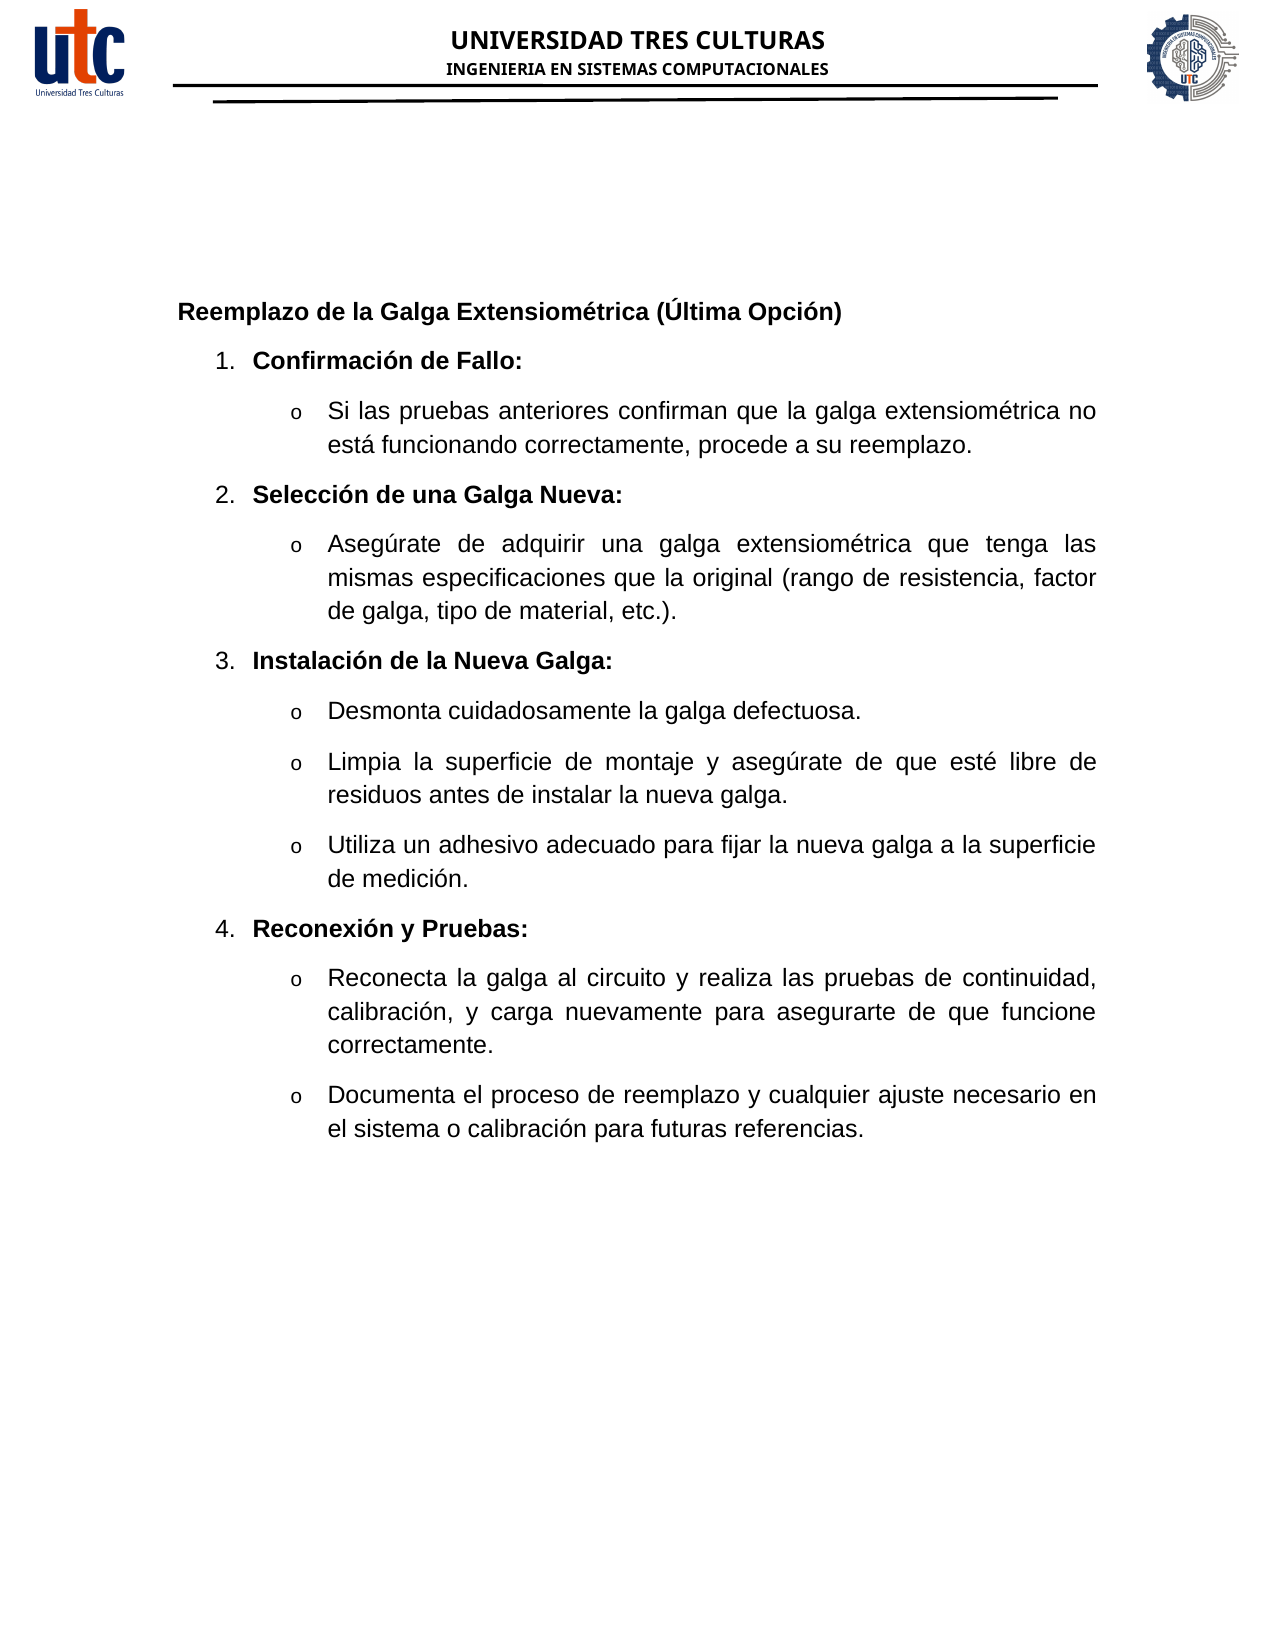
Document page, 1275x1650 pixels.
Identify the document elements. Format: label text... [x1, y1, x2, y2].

list Si las pruebas anteriores confirman que la galga extensiométrica no está funcionando correctamente, procede a su reemplazo. [290, 396, 1098, 459]
picture [34, 9, 125, 96]
list Documenta el proceso de reemplazo y cualquier ajuste necesario en el sistema o calibración para futuras referencias. [290, 1080, 1098, 1143]
list Utiliza un adhesivo adecuado para fijar la nueva galga a la superficie de medición. [290, 830, 1098, 893]
list Reconexión y Pruebas: [215, 914, 1098, 942]
text Reemplazo de la Galga Extensiométrica (Última Opción) [177, 297, 1098, 325]
picture [1147, 11, 1239, 104]
list Asegúrate de adquirir una galga extensiométrica que tenga las mismas especificaciones que la original (rango de resistencia, factor de galga, tipo de material, etc.). [290, 529, 1098, 625]
list Limpia la superficie de montaje y asegúrate de que esté libre de residuos antes de instalar la nueva galga. [290, 746, 1098, 809]
list Confirmación de Fallo: [215, 346, 1098, 375]
list Desmonta cuidadosamente la galga defectuosa. [290, 696, 1098, 725]
list Instalación de la Nueva Galga: [215, 646, 1098, 675]
list Reconecta la galga al circuito y realiza las pruebas de continuidad, calibración, y carga nuevamente para asegurarte de que funcione correctamente. [290, 963, 1098, 1059]
list Selección de una Galga Nueva: [215, 480, 1098, 508]
